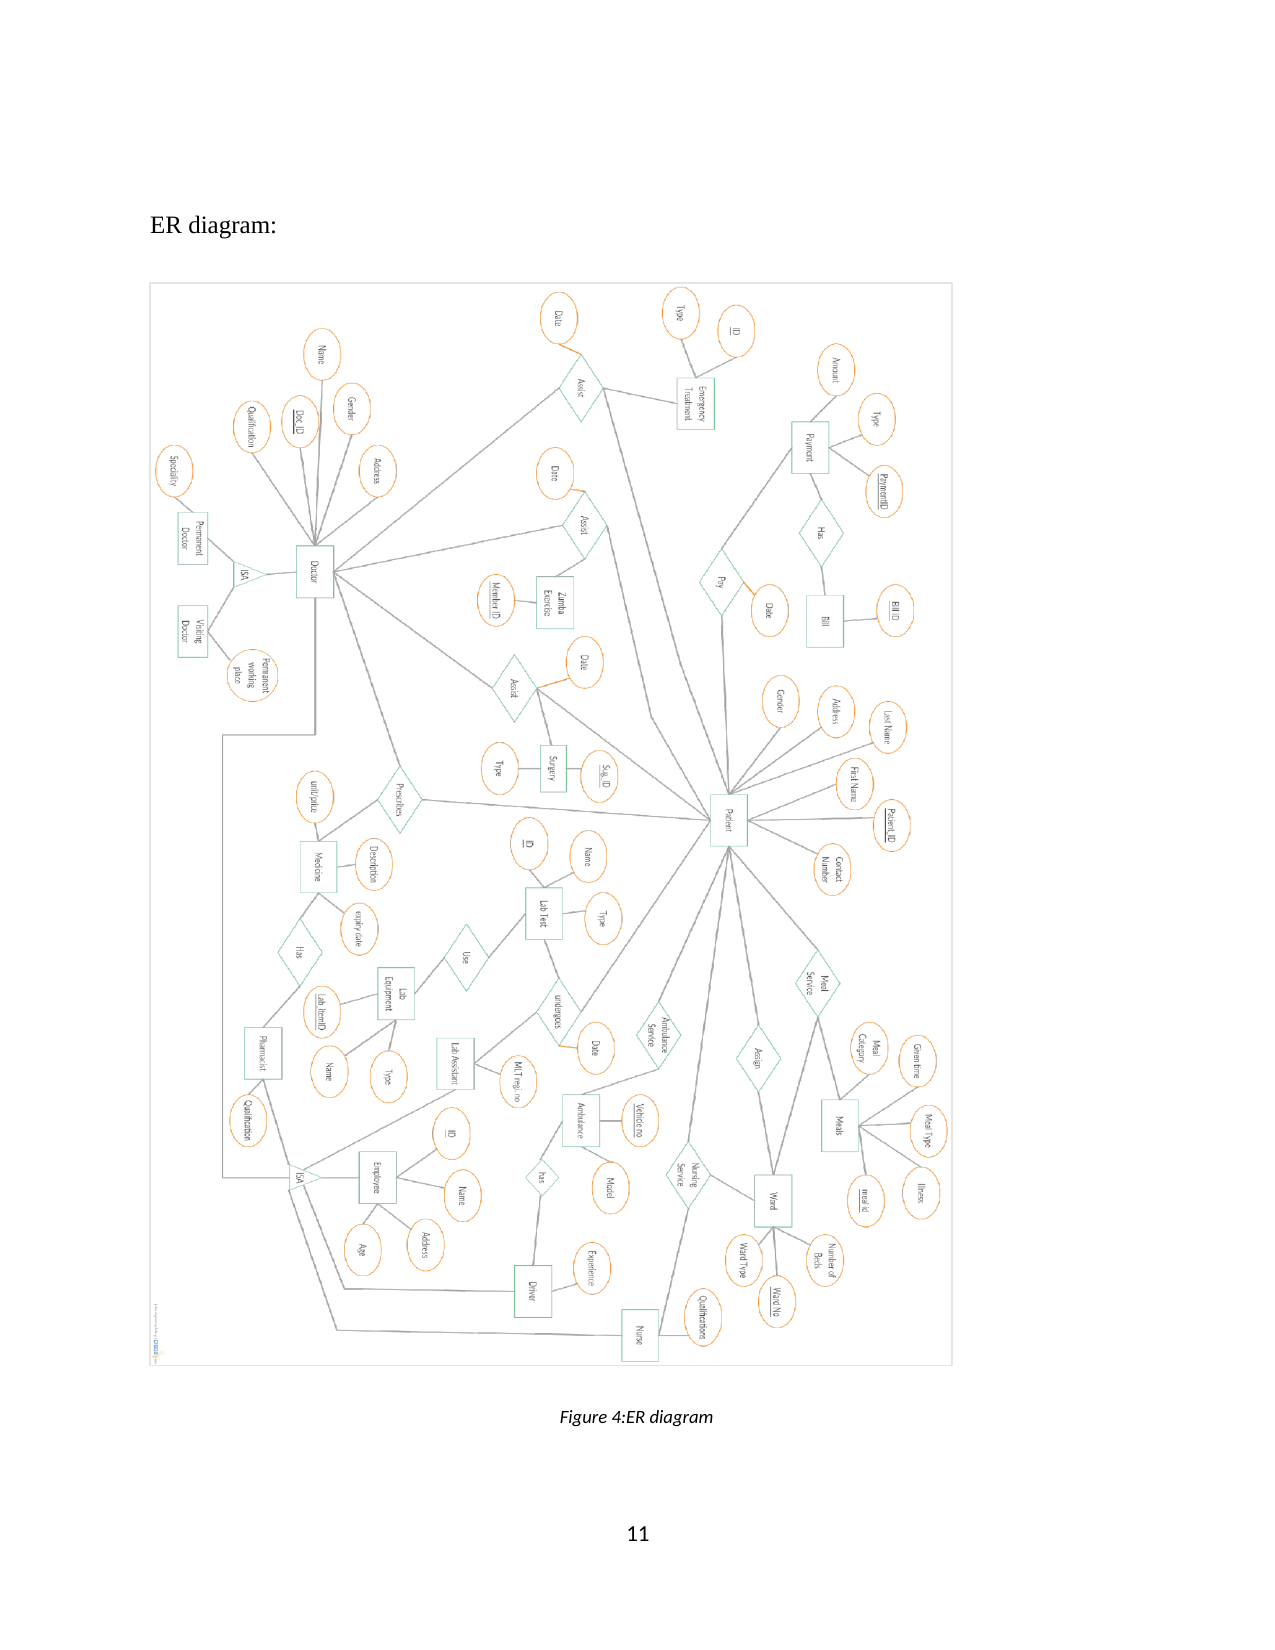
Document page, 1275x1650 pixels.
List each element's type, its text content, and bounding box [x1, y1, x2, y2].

text Figure 4:ER diagram [150, 1406, 1125, 1428]
text ER diagram: [150, 210, 1125, 238]
picture [151, 284, 951, 1365]
